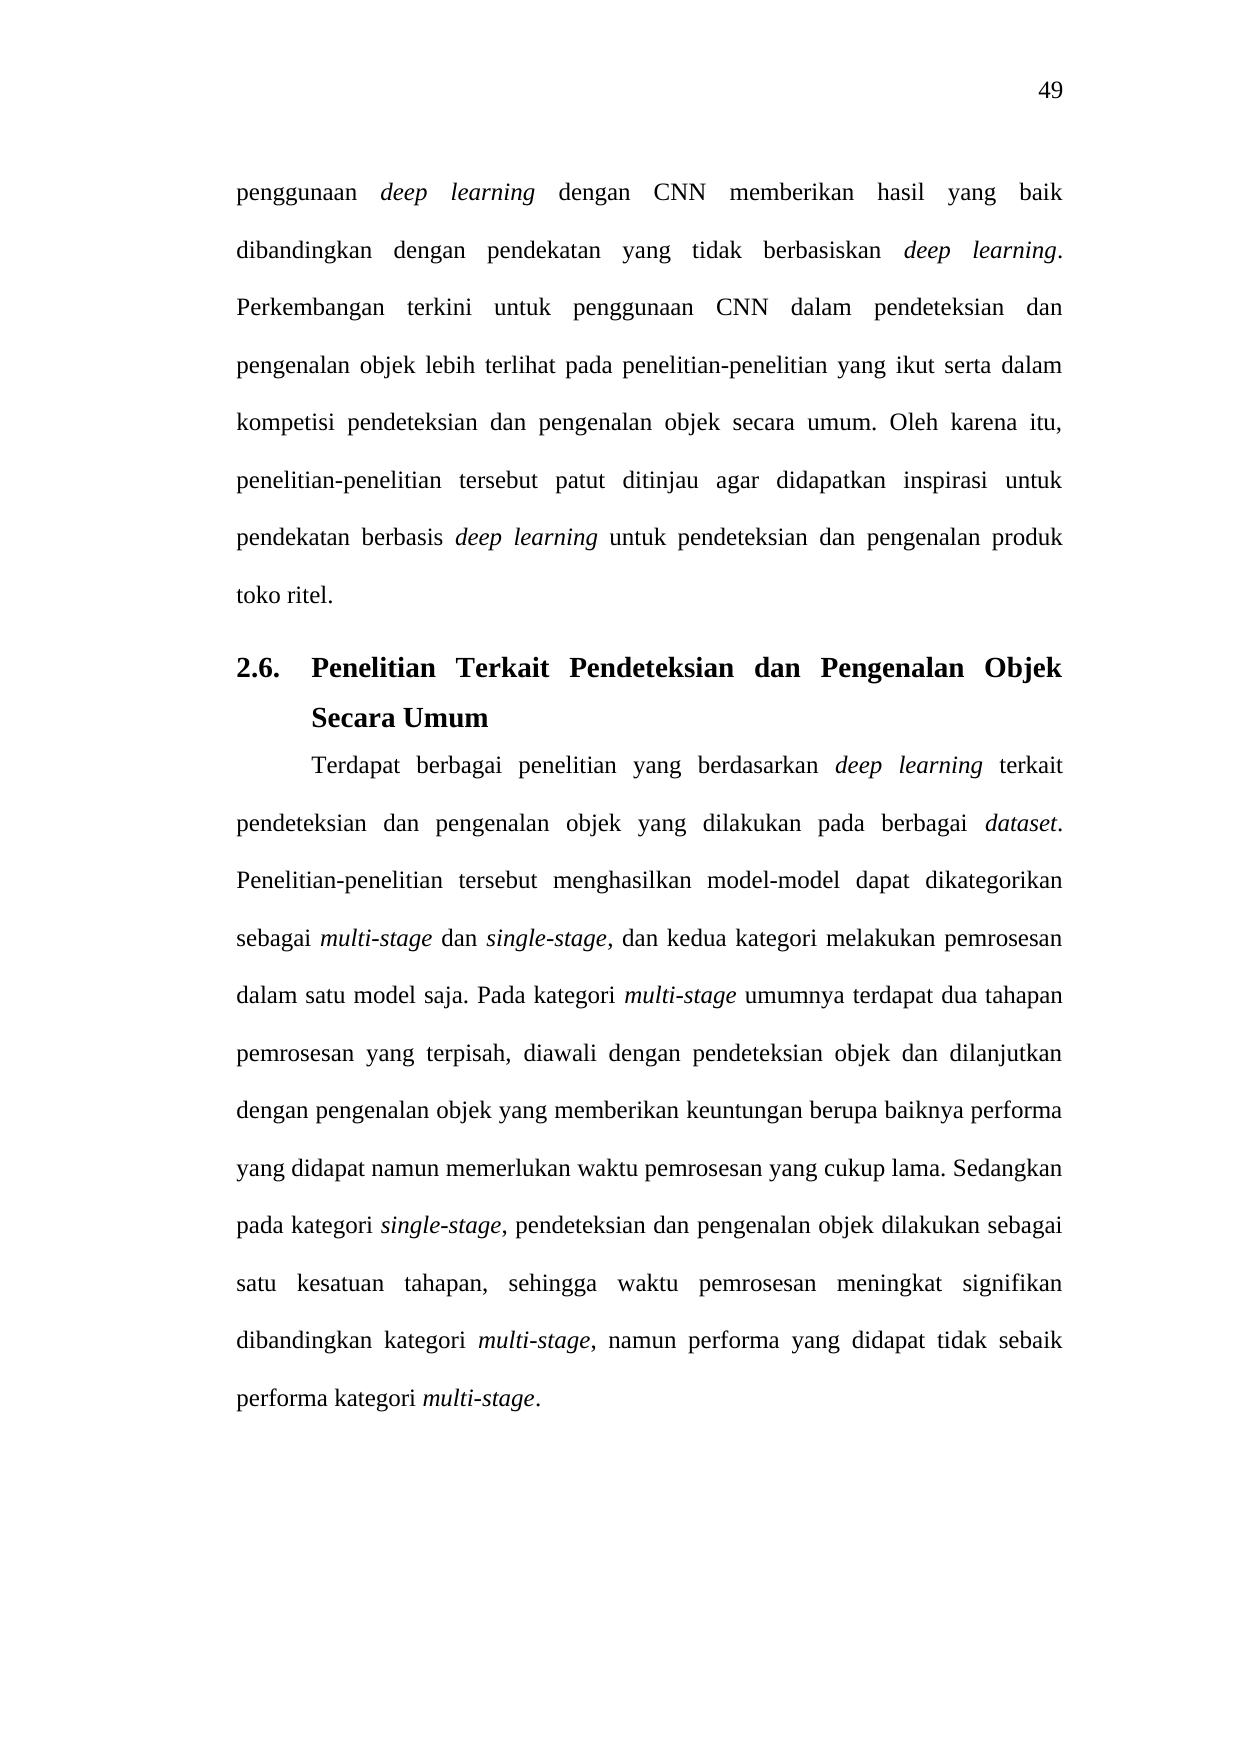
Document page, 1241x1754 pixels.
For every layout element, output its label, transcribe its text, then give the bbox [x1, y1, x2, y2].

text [236, 177, 1063, 608]
text Terdapat berbagai penelitian yang berdasarkan deep learning terkait pendeteksian dan pengenalan objek yang dilakukan pada berbagai dataset. Penelitian-penelitian tersebut menghasilkan model-model dapat dikategorikan sebagai multi-stage dan single-stage, dan kedua kategori melakukan pemrosesan dalam satu model saja. Pada kategori multi-stage umumnya terdapat dua tahapan pemrosesan yang terpisah, diawali dengan pendeteksian objek dan dilanjutkan dengan pengenalan objek yang memberikan keuntungan berupa baiknya performa yang didapat namun memerlukan waktu pemrosesan yang cukup lama. Sedangkan pada kategori single-stage, pendeteksian dan pengenalan objek dilakukan sebagai satu kesatuan tahapan, sehingga waktu pemrosesan meningkat signifikan dibandingkan kategori multi-stage, namun performa yang didapat tidak sebaik performa kategori multi-stage. [236, 750, 1063, 1412]
list Penelitian Terkait Pendeteksian dan Pengenalan Objek Secara Umum [236, 650, 1063, 733]
